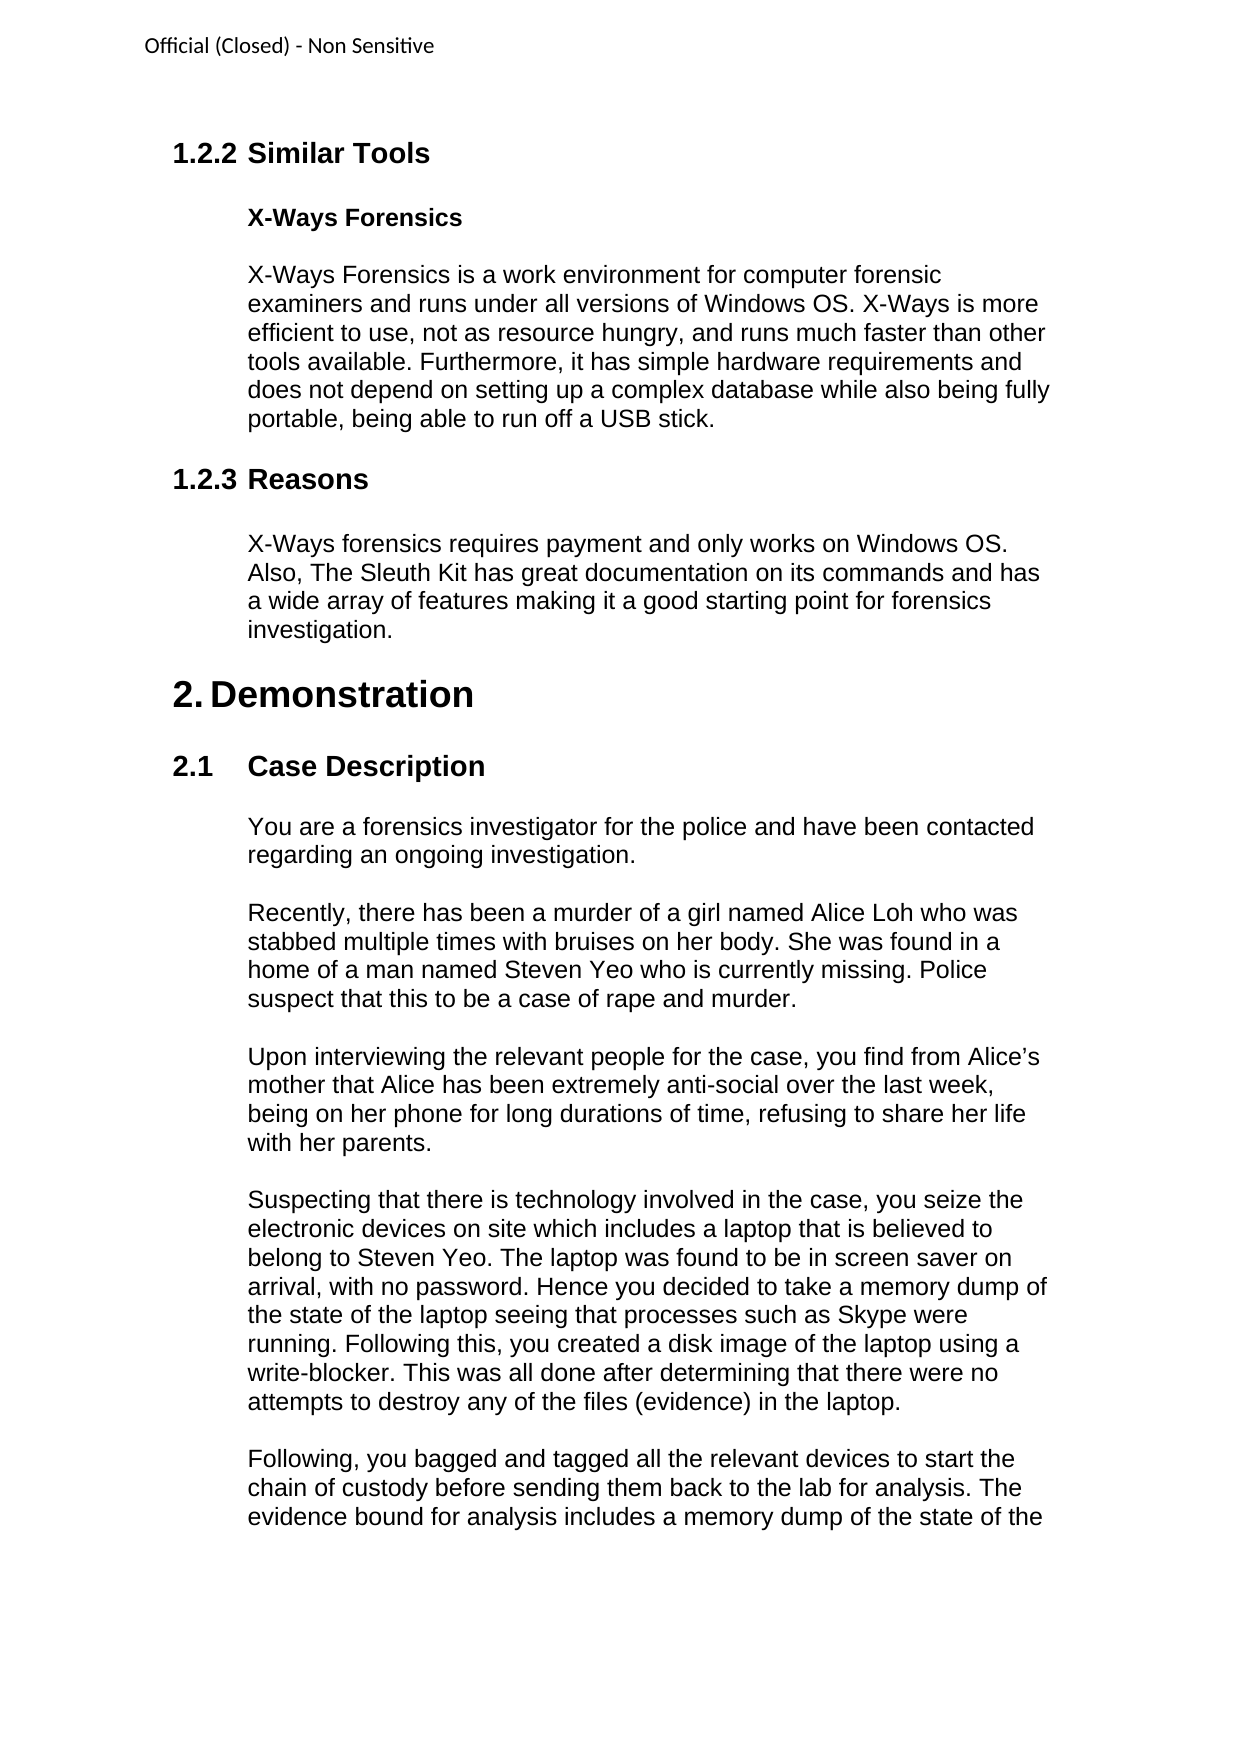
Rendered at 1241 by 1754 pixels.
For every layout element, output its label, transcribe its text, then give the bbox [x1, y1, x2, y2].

text X-Ways forensics requires payment and only works on Windows OS. Also, The Sleuth Kit has great documentation on its commands and has a wide array of features making it a good starting point for forensics investigation. [247, 529, 1060, 644]
text Suspecting that there is technology involved in the case, you seize the electronic devices on site which includes a laptop that is believed to belong to Steven Yeo. The laptop was found to be in screen saver on arrival, with no password. Hence you decided to take a memory dump of the state of the laptop seeing that processes such as Skype were running. Following this, you created a disk image of the laptop using a write-blocker. This was all done after determining that there were no attempts to destroy any of the files (evidence) in the laptop. [247, 1185, 1060, 1415]
text Upon interviewing the relevant people for the case, you find from Alice’s mother that Alice has been extremely anti-social over the last week, being on her phone for long durations of time, refusing to share her life with her parents. [247, 1041, 1060, 1156]
text Recently, there has been a murder of a girl named Alice Loh who was stabbed multiple times with bruises on her body. She was found in a home of a man named Steven Yeo who is currently missing. Police suspect that this to be a case of rape and murder. [247, 898, 1060, 1013]
list X-Ways Forensics is a work environment for computer forensic examiners and runs under all versions of Windows OS. X-Ways is more efficient to use, not as resource hungry, and runs much faster than other tools available. Furthermore, it has simple hardware requirements and does not depend on setting up a complex database while also being fully portable, being able to run off a USB stick. [247, 260, 1060, 433]
list Similar Tools [172, 136, 1060, 169]
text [247, 1444, 1060, 1530]
list Demonstration [172, 672, 1060, 716]
text You are a forensics investigator for the police and have been contacted regarding an ongoing investigation. [247, 811, 1060, 869]
list Reasons [172, 462, 1060, 495]
list Case Description [172, 749, 1060, 783]
list X-Ways Forensics [247, 203, 1060, 232]
